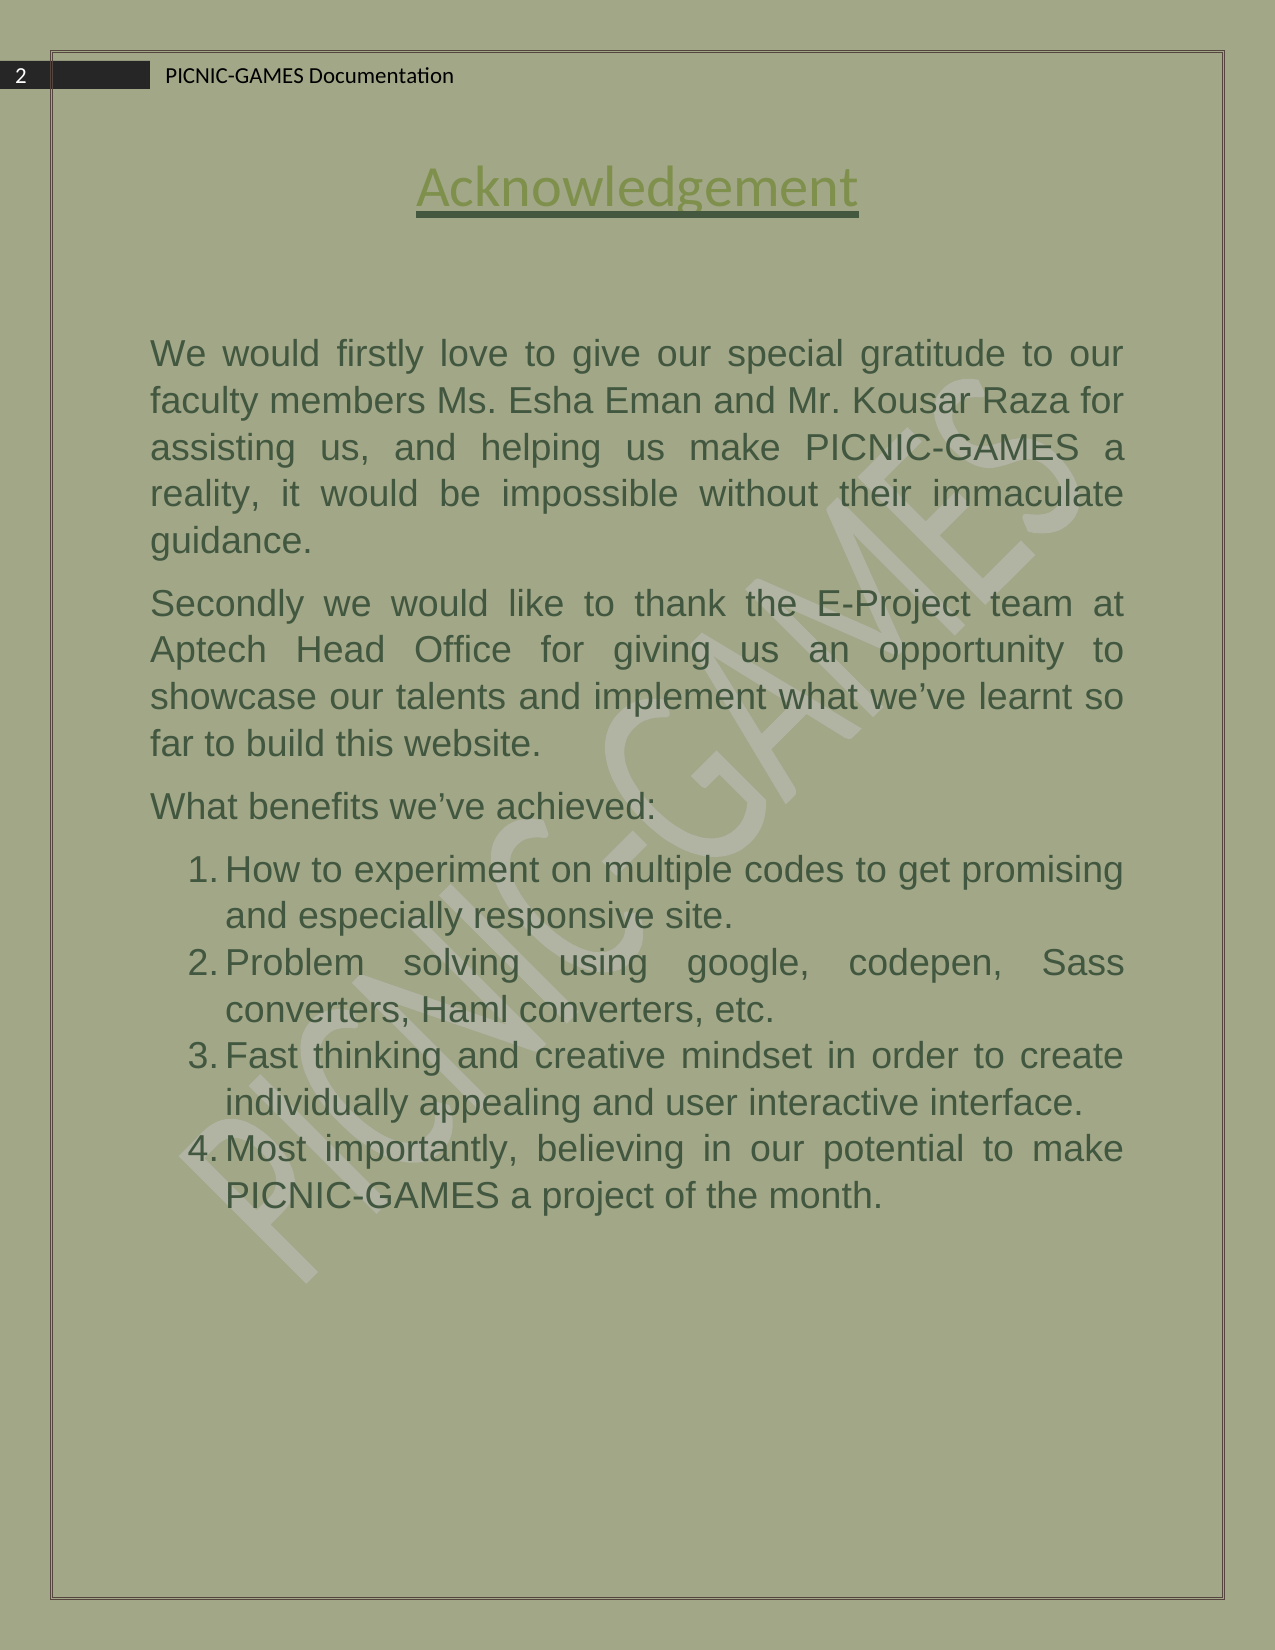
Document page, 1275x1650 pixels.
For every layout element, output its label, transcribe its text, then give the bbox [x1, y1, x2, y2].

list Most importantly, believing in our potential to make PICNIC-GAMES a project of the month. [187, 1127, 1125, 1216]
list How to experiment on multiple codes to get promising and especially responsive site. [187, 847, 1125, 937]
text What benefits we’ve achieved: [150, 784, 1125, 827]
list Problem solving using google, codepen, Sass converters, Haml converters, etc. [187, 940, 1125, 1030]
list Fast thinking and creative mindset in order to create individually appealing and user interactive interface. [187, 1033, 1125, 1123]
text Secondly we would like to thank the E-Project team at Aptech Head Office for giving us an opportunity to showcase our talents and implement what we’ve learnt so far to build this website. [150, 581, 1125, 764]
text Acknowledgement [150, 150, 1125, 221]
text We would firstly love to give our special gratitude to our faculty members Ms. Esha Eman and Mr. Kousar Raza for assisting us, and helping us make PICNIC-GAMES a reality, it would be impossible without their immaculate guidance. [150, 332, 1125, 561]
